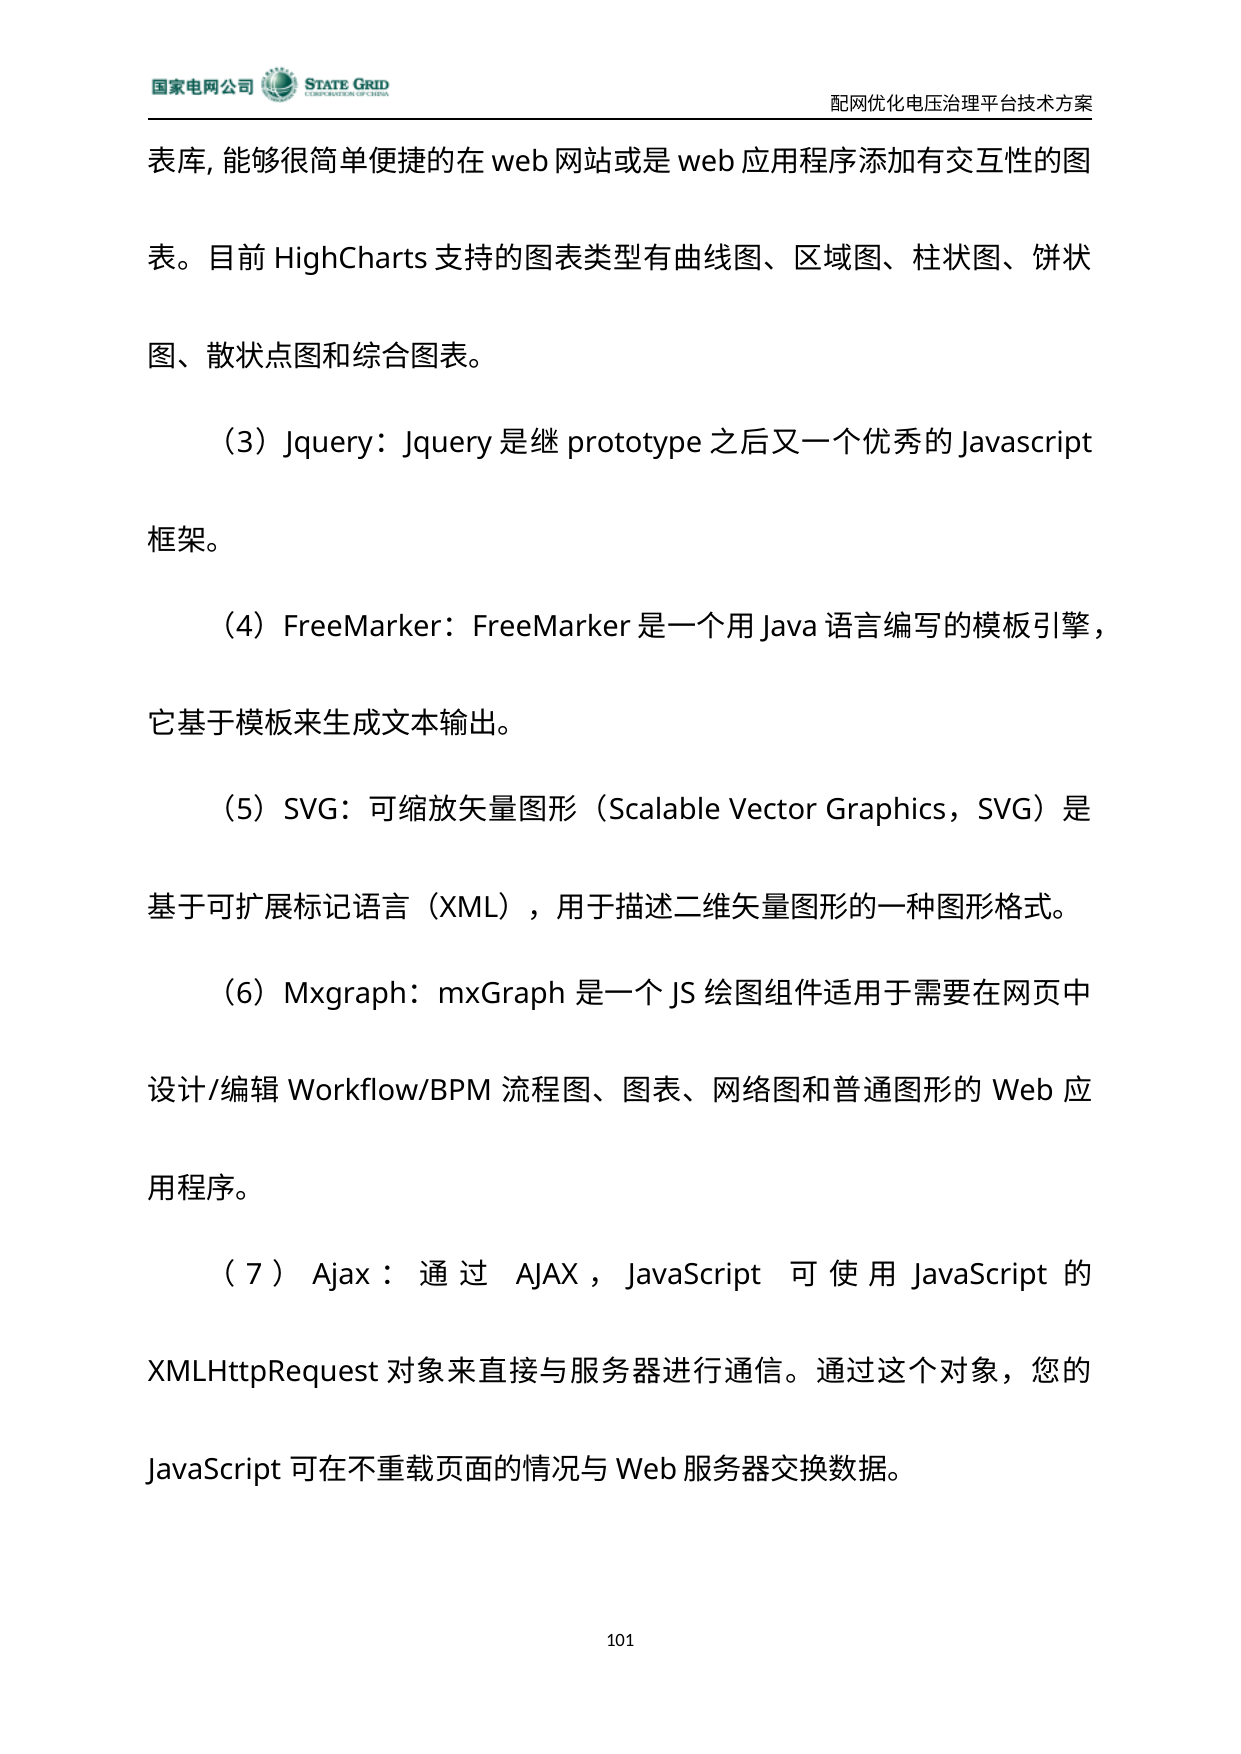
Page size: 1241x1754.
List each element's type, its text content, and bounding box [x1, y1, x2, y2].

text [148, 126, 1092, 386]
text （5）SVG：可缩放矢量图形（Scalable Vector Graphics，SVG）是基于可扩展标记语言（XML），用于描述二维矢量图形的一种图形格式。 [148, 774, 1092, 937]
text （7）Ajax：通过 AJAX，JavaScript 可使用JavaScript的XMLHttpRequest对象来直接与服务器进行通信。通过这个对象，您的 JavaScript 可在不重载页面的情况与Web服务器交换数据。 [148, 1239, 1092, 1499]
text （6）Mxgraph：mxGraph 是一个 JS 绘图组件适用于需要在网页中设计/编辑 Workflow/BPM 流程图、图表、网络图和普通图形的 Web 应用程序。 [148, 958, 1092, 1218]
text （3）Jquery：Jquery是继prototype之后又一个优秀的Javascript框架。 [148, 407, 1092, 570]
text （4）FreeMarker：FreeMarker是一个用Java语言编写的模板引擎，它基于模板来生成文本输出。 [148, 591, 1092, 753]
